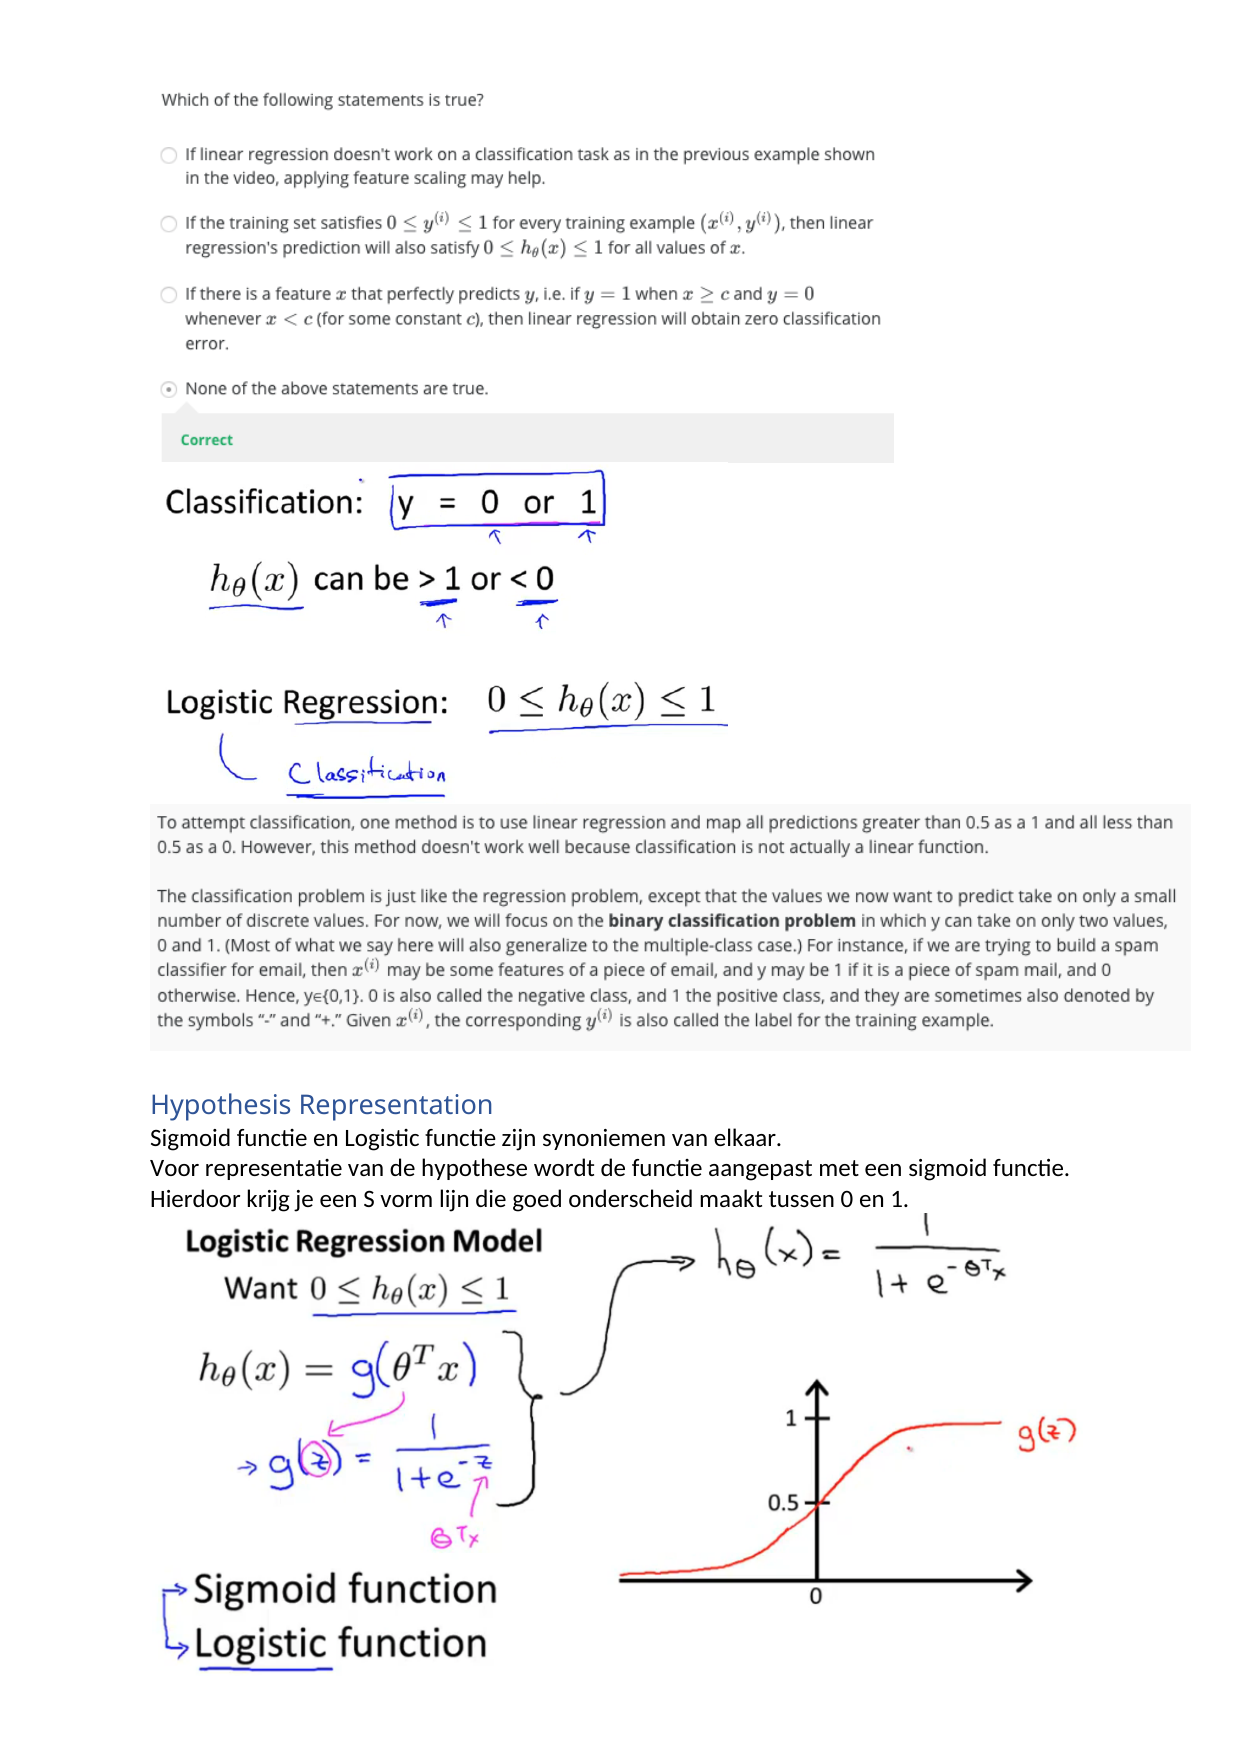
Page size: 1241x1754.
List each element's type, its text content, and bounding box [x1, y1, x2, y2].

text Sigmoid functie en Logistic functie zijn synoniemen van elkaar. [150, 1122, 1090, 1152]
text Voor representatie van de hypothese wordt de functie aangepast met een sigmoid functie. Hierdoor krijg je een S vorm lijn die goed onderscheid maakt tussen 0 en 1. [150, 1152, 1090, 1213]
picture [150, 1213, 1090, 1676]
subtitle Hypothesis Representation [150, 1085, 1090, 1122]
picture [150, 81, 1191, 1051]
